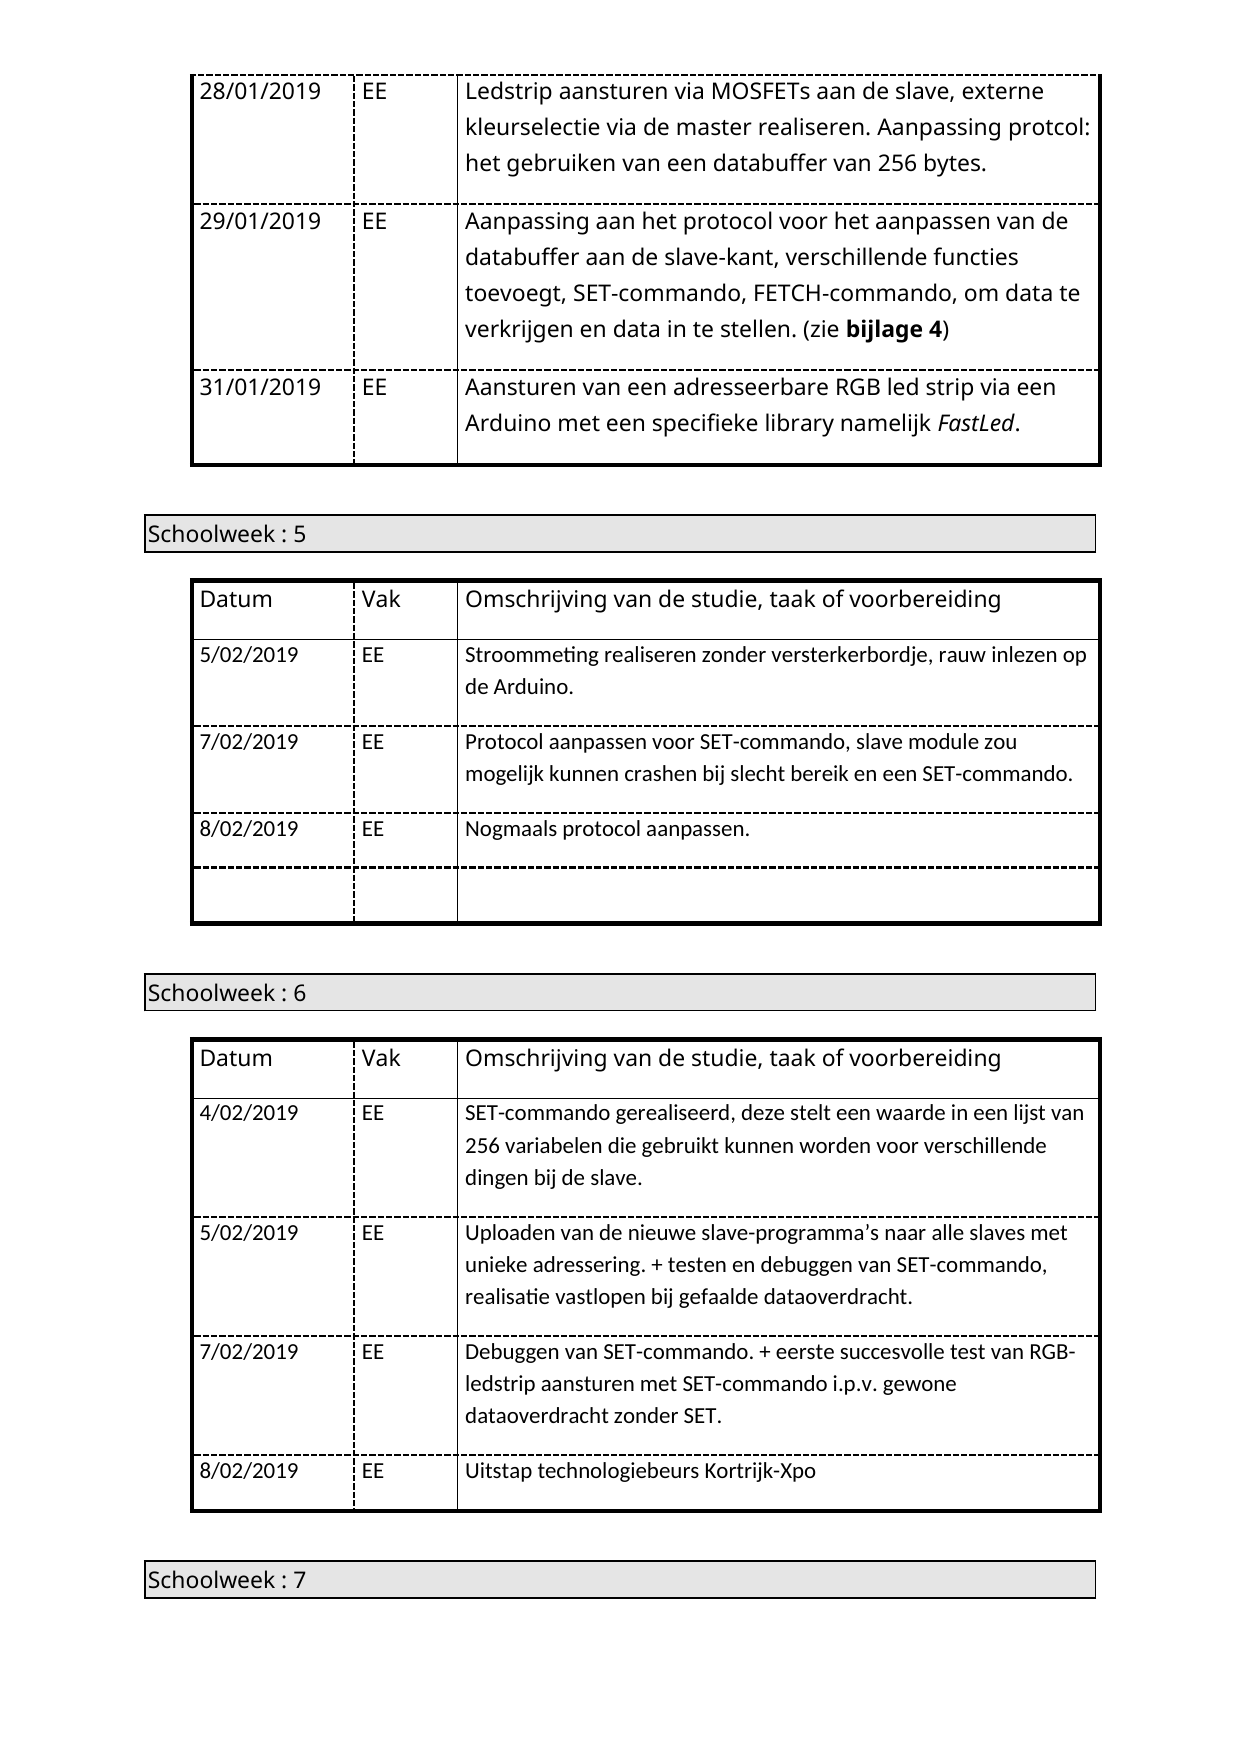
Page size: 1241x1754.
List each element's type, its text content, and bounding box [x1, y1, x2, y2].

table_cell SET-commando gerealiseerd, deze stelt een waarde in een lijst van 256 variabelen die gebruikt kunnen worden voor verschillende dingen bij de slave. [458, 1099, 1098, 1216]
table_cell Uitstap technologiebeurs Kortrijk-Xpo [458, 1454, 1098, 1509]
table_header Vak [354, 583, 457, 639]
table_cell 31/01/2019 [194, 369, 354, 462]
table_cell EE [354, 369, 457, 462]
table_cell 5/02/2019 [194, 640, 354, 725]
table_cell EE [354, 1335, 457, 1454]
table_header Omschrijving van de studie, taak of voorbereiding [458, 583, 1098, 639]
table_cell 5/02/2019 [194, 1216, 354, 1335]
table_cell 7/02/2019 [194, 725, 354, 812]
table_cell Aanpassing aan het protocol voor het aanpassen van de databuffer aan de slave-kant, verschillende functies toevoegt, SET-commando, FETCH-commando, om data te verkrijgen en data in te stellen. (zie bijlage 4) [458, 203, 1098, 368]
text Schoolweek : 7 [146, 1562, 1095, 1597]
table_cell Debuggen van SET-commando. + eerste succesvolle test van RGB-ledstrip aansturen met SET-commando i.p.v. gewone dataoverdracht zonder SET. [458, 1335, 1098, 1454]
table_cell 7/02/2019 [194, 1335, 354, 1454]
table_cell Uploaden van de nieuwe slave-programma’s naar alle slaves met unieke adressering. + testen en debuggen van SET-commando, realisatie vastlopen bij gefaalde dataoverdracht. [458, 1216, 1098, 1335]
table_cell EE [354, 640, 457, 725]
table_cell EE [354, 1216, 457, 1335]
table_cell EE [354, 812, 457, 866]
table_cell EE [354, 74, 457, 203]
table_cell [194, 866, 354, 921]
table_header Omschrijving van de studie, taak of voorbereiding [458, 1042, 1098, 1097]
table_cell 29/01/2019 [194, 203, 354, 368]
table_cell [458, 866, 1098, 921]
table_cell EE [354, 1454, 457, 1509]
text Schoolweek : 5 [146, 516, 1095, 551]
table_cell EE [354, 725, 457, 812]
table_cell Aansturen van een adresseerbare RGB led strip via een Arduino met een specifieke library namelijk FastLed. [458, 369, 1098, 462]
table_cell Ledstrip aansturen via MOSFETs aan de slave, externe kleurselectie via de master realiseren. Aanpassing protcol: het gebruiken van een databuffer van 256 bytes. [458, 74, 1098, 203]
table_cell 8/02/2019 [194, 812, 354, 866]
table_cell 28/01/2019 [194, 74, 354, 203]
text Schoolweek : 6 [146, 975, 1095, 1010]
table_cell Stroommeting realiseren zonder versterkerbordje, rauw inlezen op de Arduino. [458, 640, 1098, 725]
table_cell [354, 866, 457, 921]
table_cell 4/02/2019 [194, 1099, 354, 1216]
table_header Datum [194, 583, 354, 639]
table_cell Protocol aanpassen voor SET-commando, slave module zou mogelijk kunnen crashen bij slecht bereik en een SET-commando. [458, 725, 1098, 812]
table_header Vak [354, 1042, 457, 1097]
table_cell Nogmaals protocol aanpassen. [458, 812, 1098, 866]
table_cell 8/02/2019 [194, 1454, 354, 1509]
table_cell EE [354, 1099, 457, 1216]
table_cell EE [354, 203, 457, 368]
table_header Datum [194, 1042, 354, 1097]
